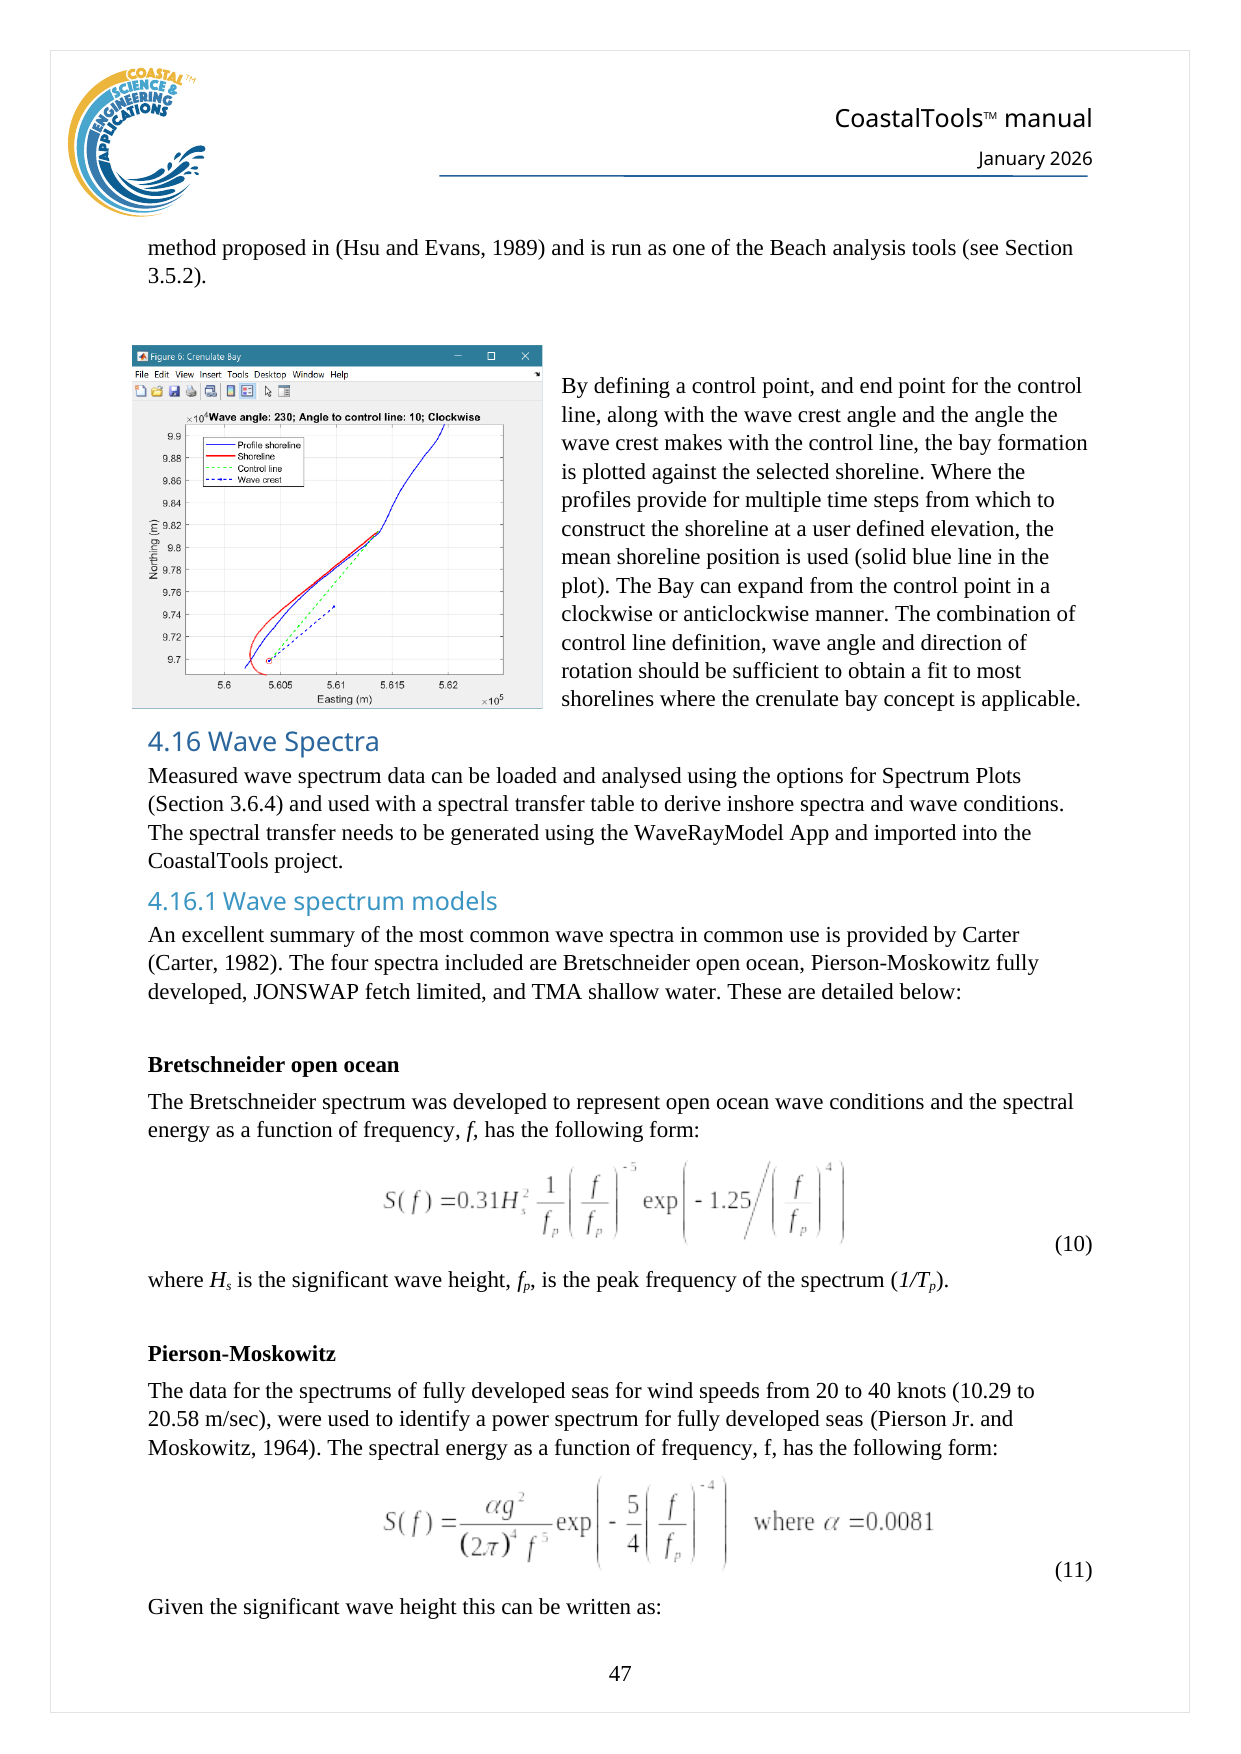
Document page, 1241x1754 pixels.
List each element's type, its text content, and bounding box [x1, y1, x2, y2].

picture [132, 345, 543, 709]
text The Bretschneider spectrum was developed to represent open ocean wave conditions and the spectral energy as a function of frequency, f, has the following form: [148, 1088, 1093, 1143]
text The data for the spectrums of fully developed seas for wind speeds from 20 to 40 knots (10.29 to 20.58 m/sec), were used to identify a power spectrum for fully developed seas (Pierson Jr. and Moskowitz, 1964). The spectral energy as a function of frequency, f, has the following form: [148, 1377, 1093, 1460]
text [148, 234, 1093, 289]
text (11) [148, 1471, 1093, 1583]
text Bretschneider open ocean [148, 1051, 1093, 1078]
subtitle Wave Spectra [148, 722, 1093, 759]
text Given the significant wave height this can be written as: [148, 1593, 1093, 1619]
text where Hs is the significant wave height, fp, is the peak frequency of the spectrum (1/Tp). [148, 1267, 1093, 1293]
text An excellent summary of the most common wave spectra in common use is provided by Carter (Carter, 1982). The four spectra included are Bretschneider open ocean, Pierson-Moskowitz fully developed, JONSWAP fetch limited, and TMA shallow water. These are detailed below: [148, 921, 1093, 1004]
text Pierson-Moskowitz [148, 1340, 1093, 1366]
subtitle Wave spectrum models [148, 884, 1093, 918]
text (10) [148, 1153, 1093, 1256]
text Measured wave spectrum data can be loaded and analysed using the options for Spectrum Plots (Section 3.5.4) and used with a spectral transfer table to derive inshore spectra and wave conditions. The spectral transfer needs to be generated using the WaveRayModel App and imported into the CoastalTools project. [148, 762, 1093, 874]
